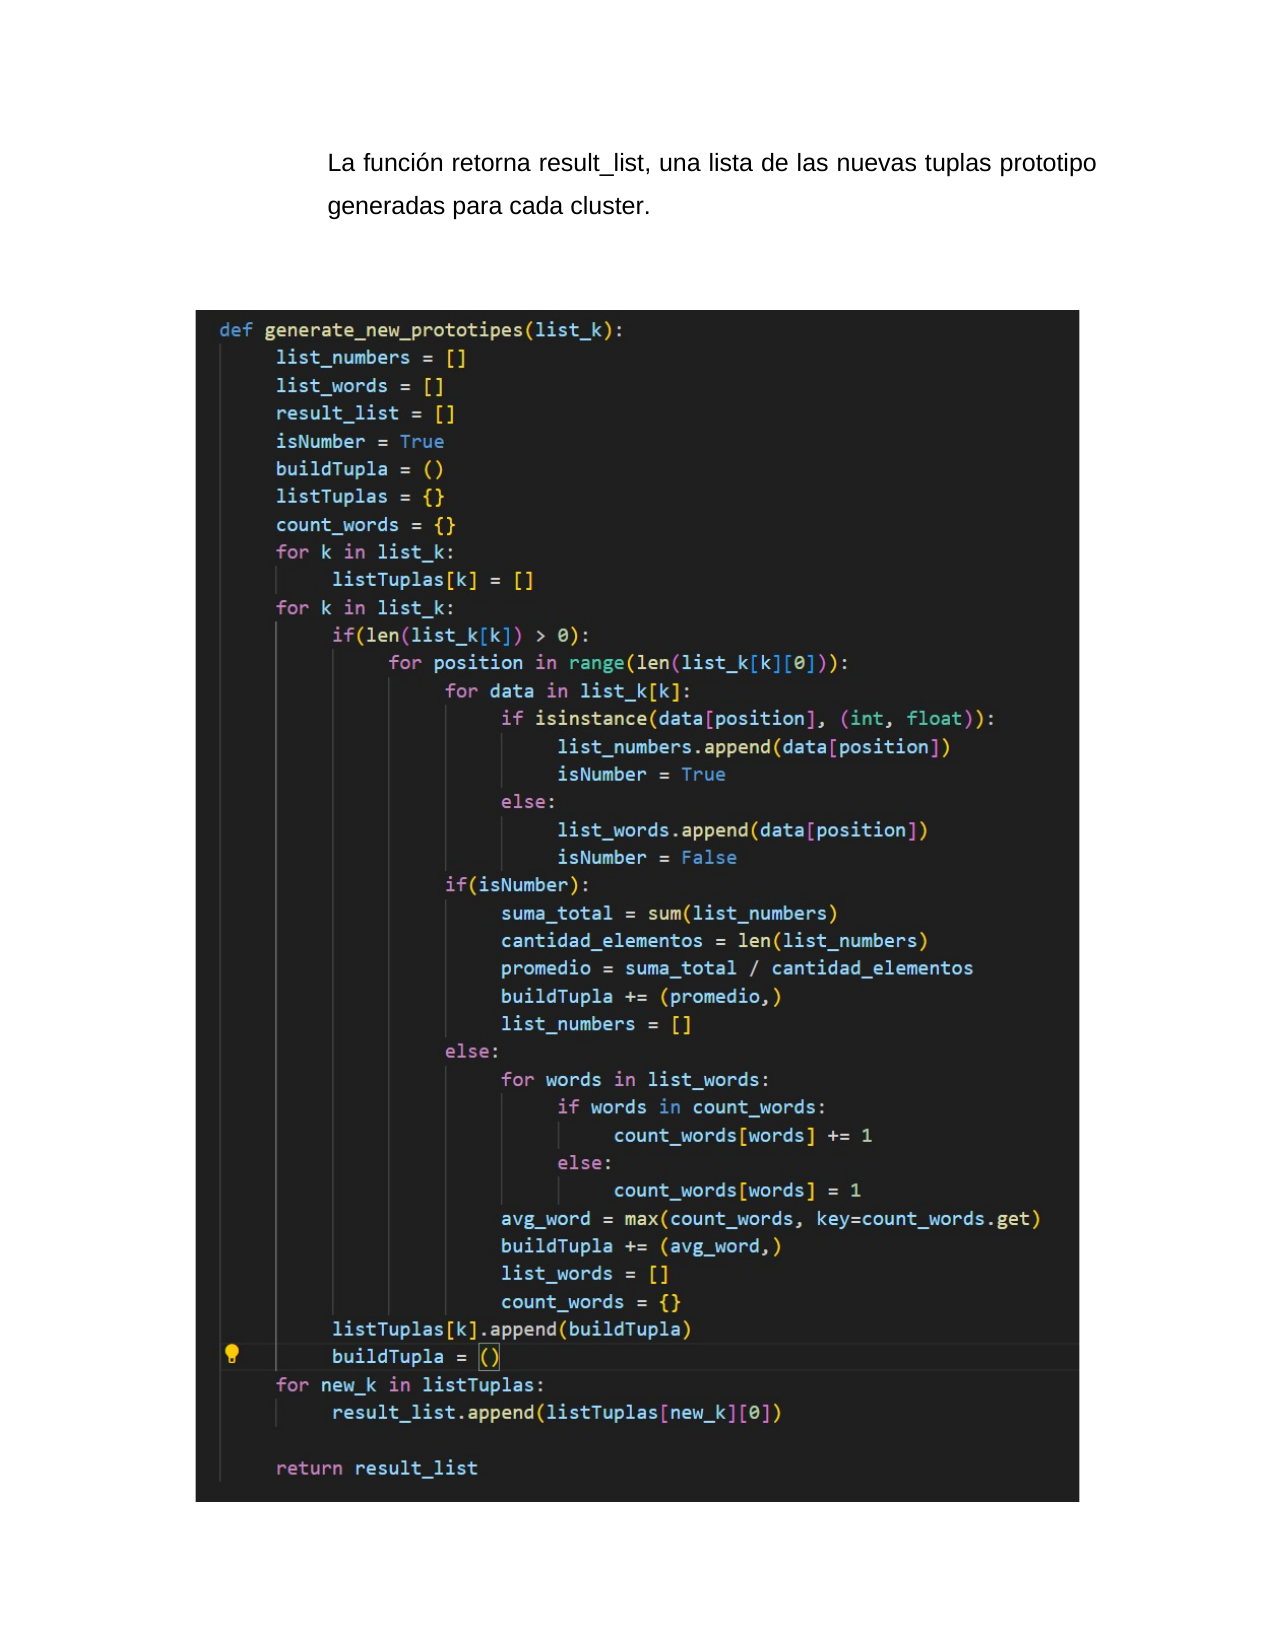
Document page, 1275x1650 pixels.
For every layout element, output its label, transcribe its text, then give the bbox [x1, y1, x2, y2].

picture [195, 310, 1080, 1502]
text La función retorna result_list, una lista de las nuevas tuplas prototipo generadas para cada cluster. [327, 148, 1098, 219]
